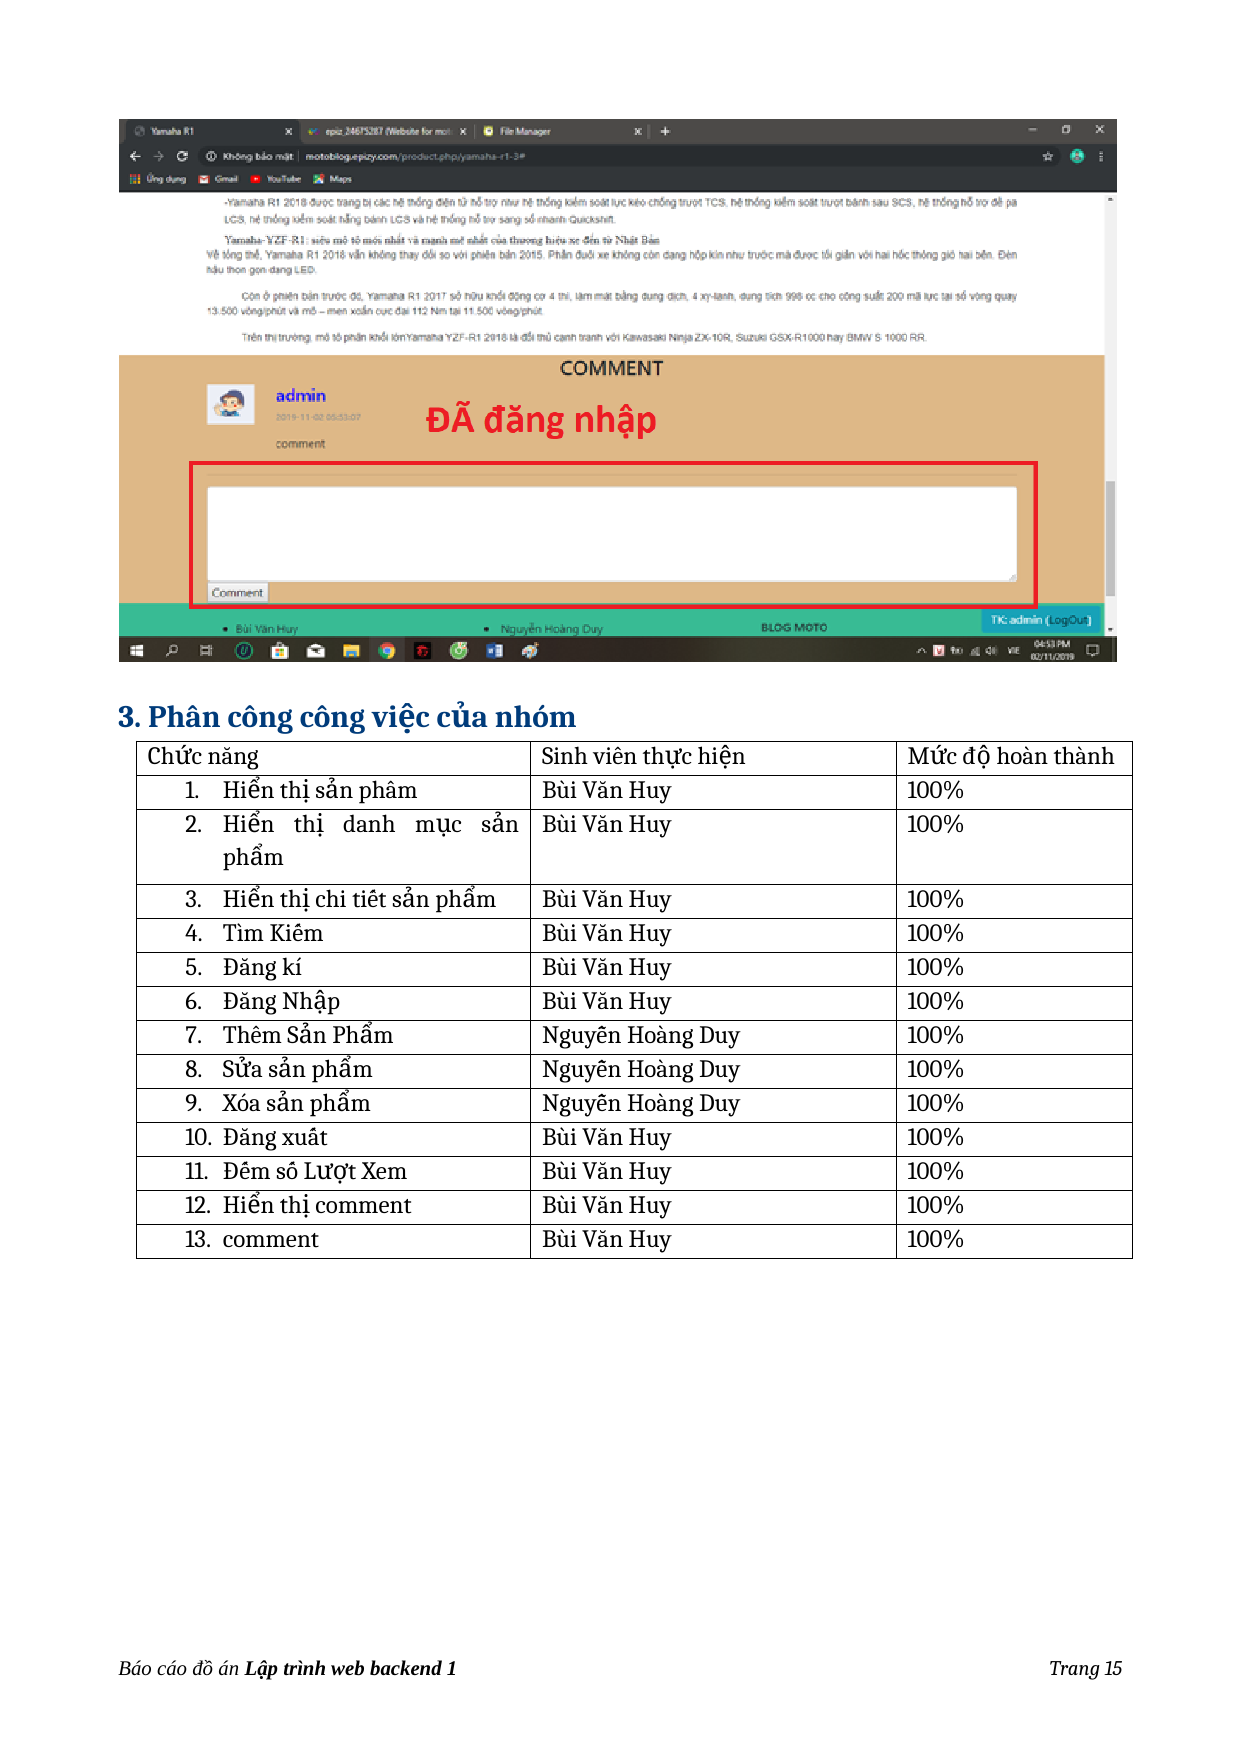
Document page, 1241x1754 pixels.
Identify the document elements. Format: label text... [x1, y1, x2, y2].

table_cell Bùi Văn Huy [531, 885, 896, 918]
table_cell 100% [897, 810, 1132, 884]
table_cell Bùi Văn Huy [531, 1157, 896, 1190]
table_cell 100% [897, 1225, 1132, 1258]
table_cell Nguyễn Hoàng Duy [531, 1021, 896, 1054]
table_cell 100% [897, 1123, 1132, 1156]
table_cell 100% [897, 885, 1132, 918]
table_cell Tìm Kiếm [137, 919, 530, 952]
table_cell Nguyễn Hoàng Duy [531, 1089, 896, 1122]
table_cell Bùi Văn Huy [531, 953, 896, 986]
text 3. Phân công công việc của nhóm [118, 699, 1122, 735]
table_cell comment [137, 1225, 530, 1258]
table_cell Bùi Văn Huy [531, 810, 896, 884]
table_cell 100% [897, 776, 1132, 809]
table_cell Bùi Văn Huy [531, 919, 896, 952]
table_cell 100% [897, 987, 1132, 1020]
table_header Sinh viên thực hiện [531, 742, 896, 775]
table_cell Nguyễn Hoàng Duy [531, 1055, 896, 1088]
table_cell Đăng kí [137, 953, 530, 986]
table_cell 100% [897, 1021, 1132, 1054]
table_header Chức năng [137, 742, 530, 775]
table_cell Sửa sản phẩm [137, 1055, 530, 1088]
table_cell 100% [897, 953, 1132, 986]
table_cell Bùi Văn Huy [531, 1225, 896, 1258]
table_cell Hiển thị danh mục sản phẩm [137, 810, 530, 884]
table_cell Bùi Văn Huy [531, 1191, 896, 1224]
table_header Mức độ hoàn thành [897, 742, 1132, 775]
table_cell Hiển thị comment [137, 1191, 530, 1224]
table_cell 100% [897, 1157, 1132, 1190]
table_cell Bùi Văn Huy [531, 1123, 896, 1156]
table_cell Hiển thị chi tiết sản phẩm [137, 885, 530, 918]
table_cell Bùi Văn Huy [531, 776, 896, 809]
table_cell Đếm số Lượt Xem [137, 1157, 530, 1190]
table_cell 100% [897, 919, 1132, 952]
picture [118, 118, 1122, 662]
table_cell 100% [897, 1191, 1132, 1224]
table_cell 100% [897, 1089, 1132, 1122]
table_cell Bùi Văn Huy [531, 987, 896, 1020]
table_cell Đăng Nhập [137, 987, 530, 1020]
table_cell Hiển thị sản phâm [137, 776, 530, 809]
table_cell Đăng xuất [137, 1123, 530, 1156]
table_cell Xóa sản phẩm [137, 1089, 530, 1122]
table_cell 100% [897, 1055, 1132, 1088]
table_cell Thêm Sản Phẩm [137, 1021, 530, 1054]
